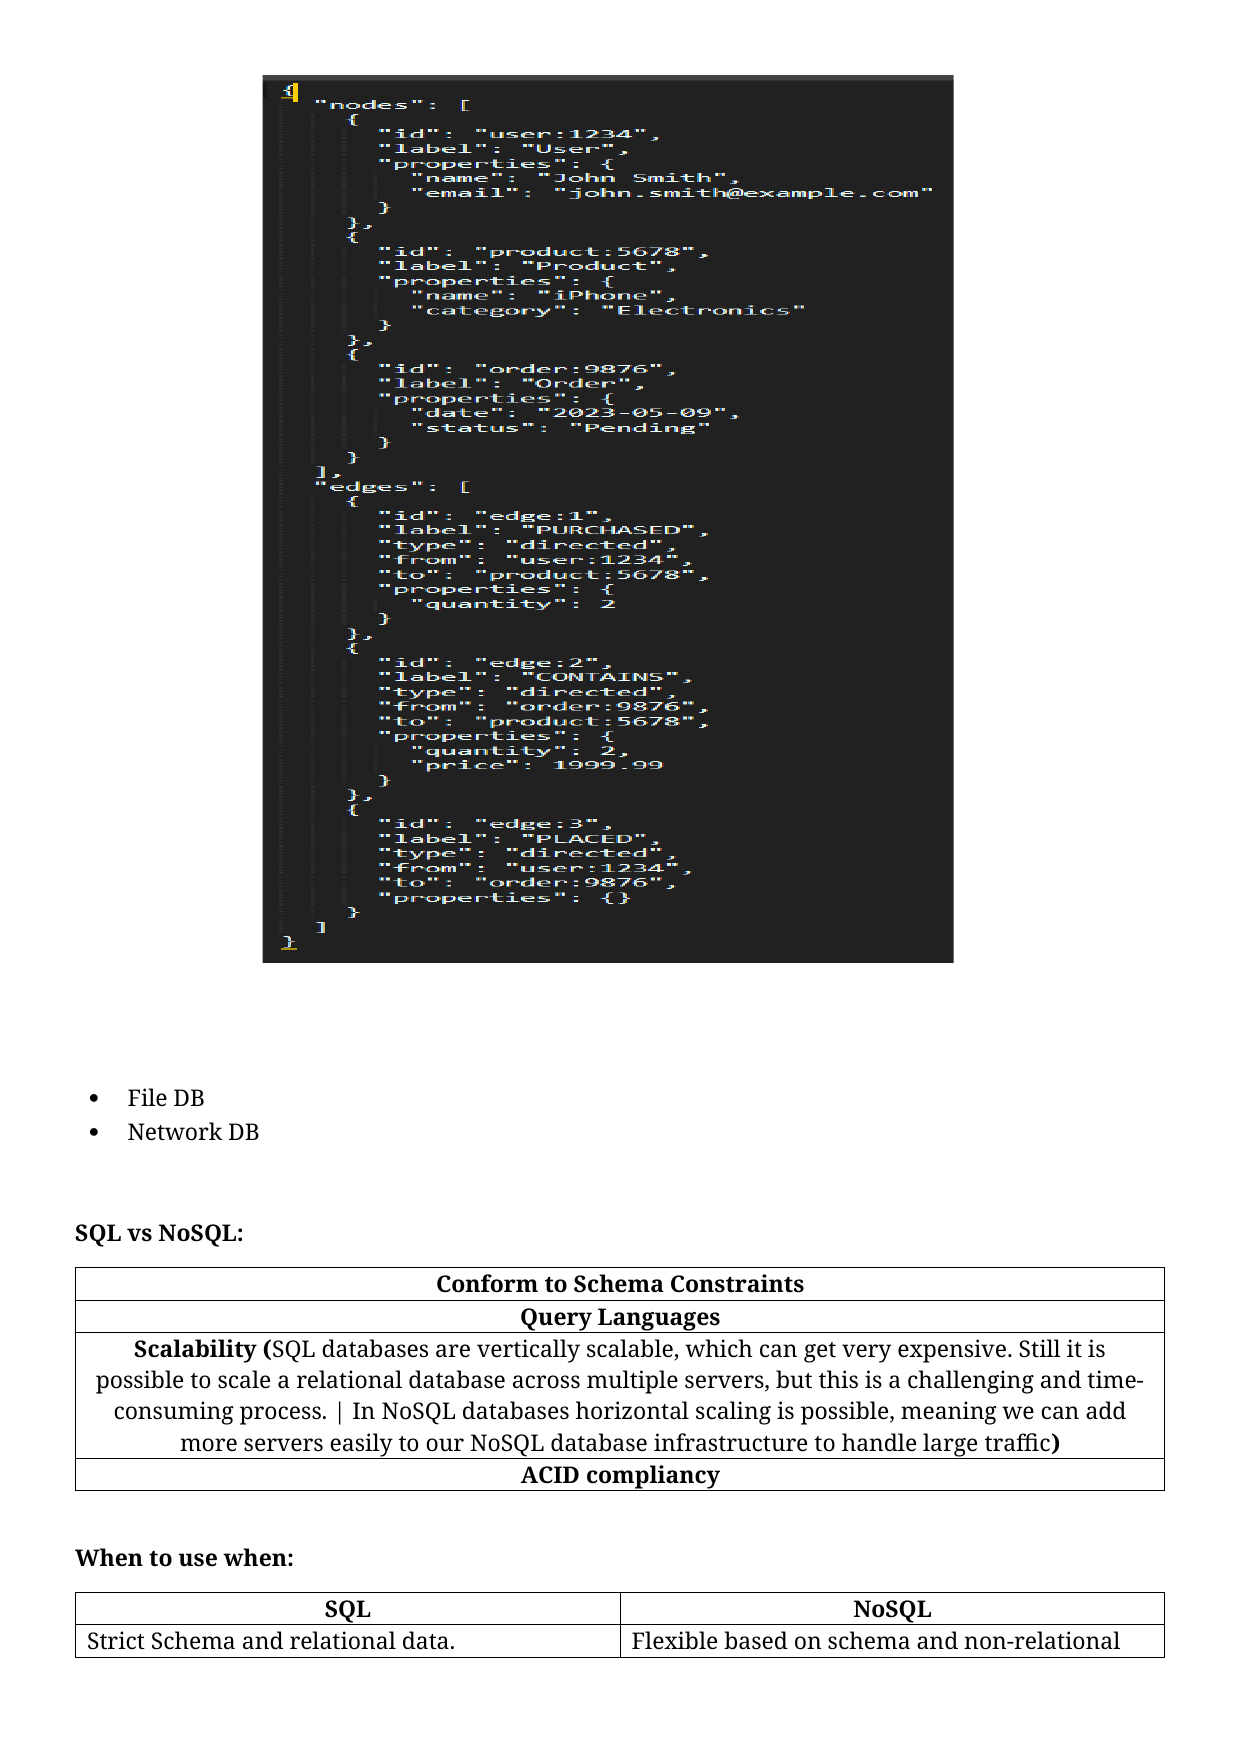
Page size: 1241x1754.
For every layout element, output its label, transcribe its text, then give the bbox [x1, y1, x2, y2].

table_header NoSQL [621, 1593, 1164, 1624]
list File DB [90, 1082, 1165, 1113]
table_cell ACID compliancy [76, 1459, 1164, 1490]
list Network DB [90, 1116, 1165, 1147]
picture [262, 75, 954, 963]
table_cell Scalability (SQL databases are vertically scalable, which can get very expensive. Still it is possible to scale a relational database across multiple servers, but this is a challenging and time-consuming process. | In NoSQL databases horizontal scaling is possible, meaning we can add more servers easily to our NoSQL database infrastructure to handle large traffic) [76, 1333, 1164, 1458]
table_header Conform to Schema Constraints [76, 1268, 1164, 1299]
table_cell Query Languages [76, 1301, 1164, 1332]
table_header SQL [76, 1593, 620, 1624]
text SQL vs NoSQL: [75, 1217, 1165, 1248]
text When to use when: [75, 1542, 1165, 1573]
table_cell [621, 1625, 1164, 1657]
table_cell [76, 1625, 620, 1657]
